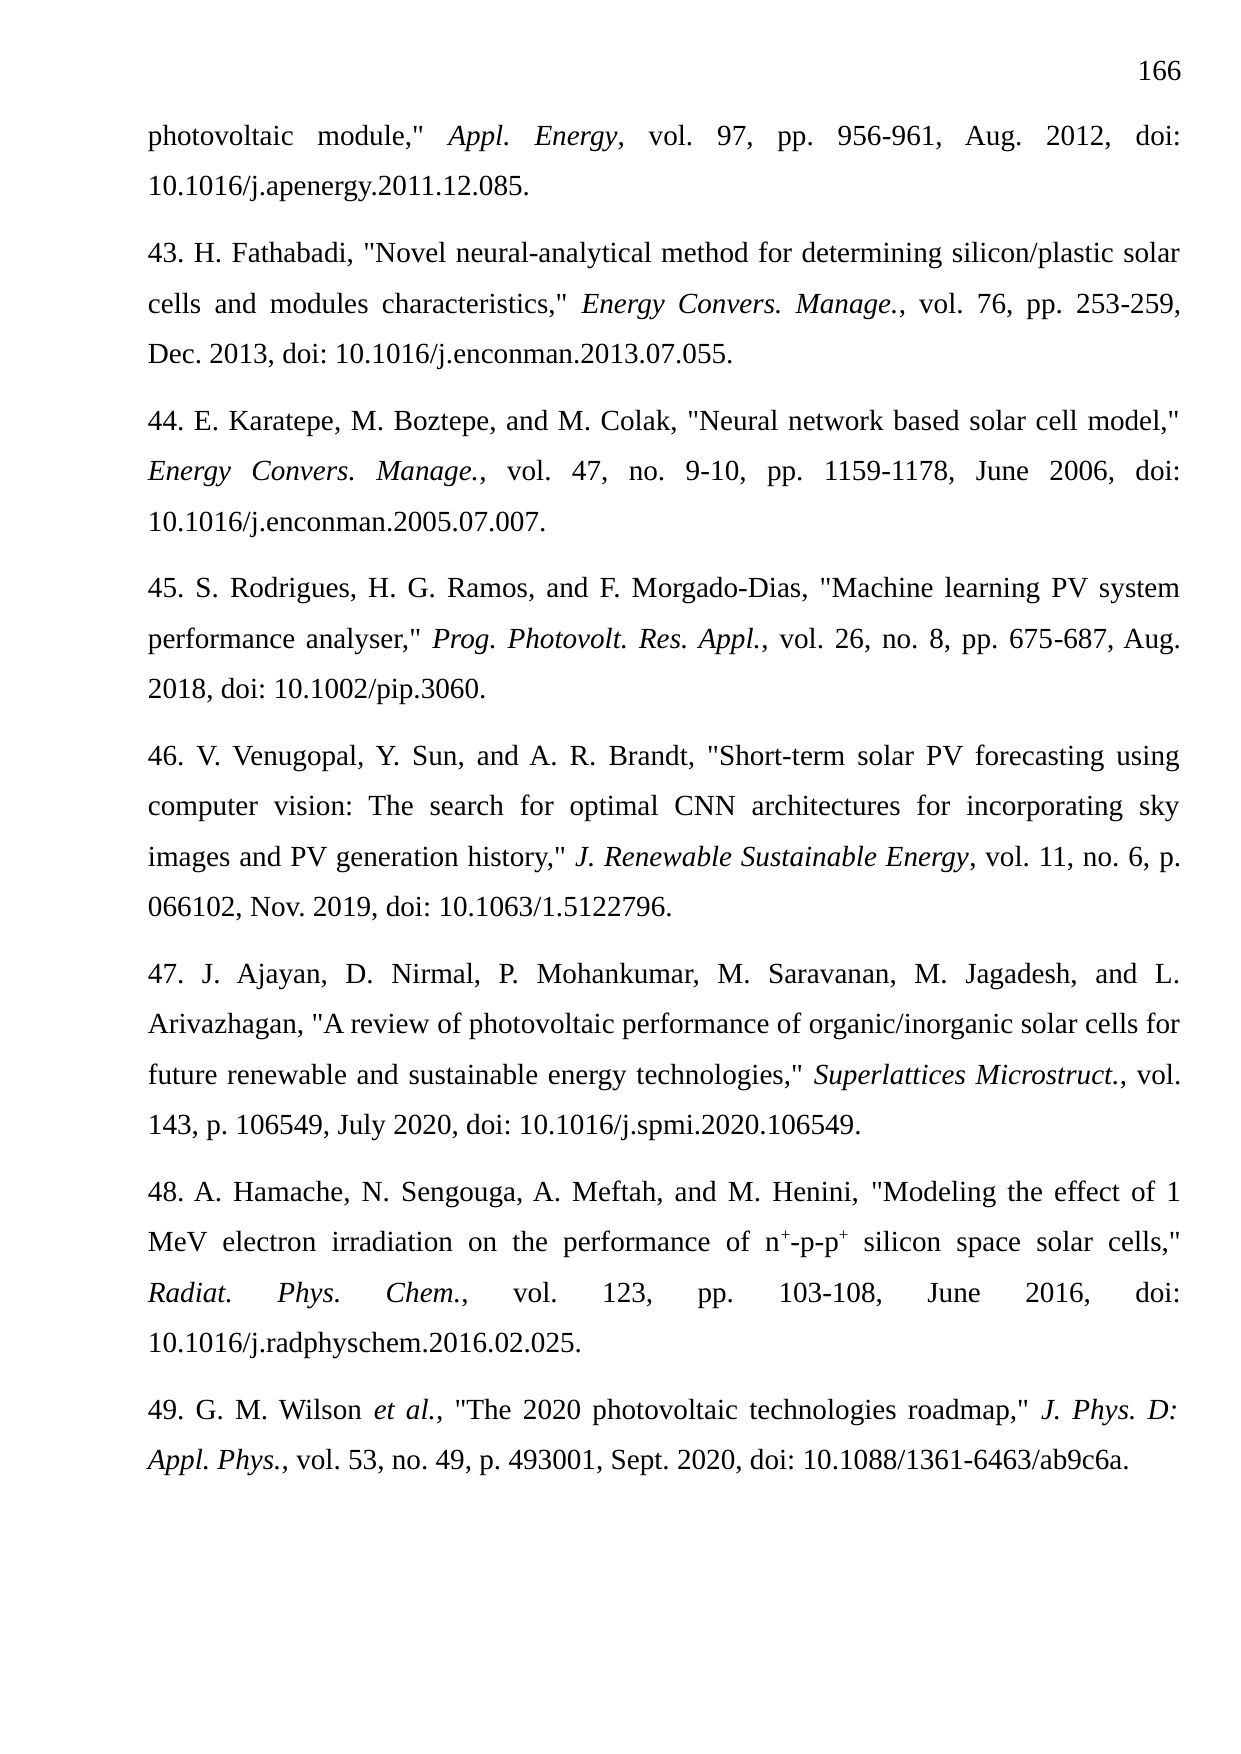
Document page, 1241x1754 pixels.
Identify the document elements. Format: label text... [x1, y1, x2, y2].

text 46. V. Venugopal, Y. Sun, and A. R. Brandt, "Short-term solar PV forecasting using computer vision: The search for optimal CNN architectures for incorporating sky images and PV generation history," J. Renewable Sustainable Energy, vol. 11, no. 6, p. 066102, Nov. 2019, doi: 10.1063/1.5122796. [148, 738, 1181, 923]
text 47. J. Ajayan, D. Nirmal, P. Mohankumar, M. Saravanan, M. Jagadesh, and L. Arivazhagan, "A review of photovoltaic performance of organic/inorganic solar cells for future renewable and sustainable energy technologies," Superlattices Microstruct., vol. 143, p. 106549, July 2020, doi: 10.1016/j.spmi.2020.106549. [148, 956, 1181, 1141]
text 45. S. Rodrigues, H. G. Ramos, and F. Morgado-Dias, "Machine learning PV system performance analyser," Prog. Photovolt. Res. Appl., vol. 26, no. 8, pp. 675-687, Aug. 2018, doi: 10.1002/pip.3060. [148, 571, 1181, 705]
text 43. H. Fathabadi, "Novel neural-analytical method for determining silicon/plastic solar cells and modules characteristics," Energy Convers. Manage., vol. 76, pp. 253-259, Dec. 2013, doi: 10.1016/j.enconman.2013.07.055. [148, 235, 1181, 369]
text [148, 118, 1181, 202]
text 44. E. Karatepe, M. Boztepe, and M. Colak, "Neural network based solar cell model," Energy Convers. Manage., vol. 47, no. 9-10, pp. 1159-1178, June 2006, doi: 10.1016/j.enconman.2005.07.007. [148, 403, 1181, 537]
text 48. A. Hamache, N. Sengouga, A. Meftah, and M. Henini, "Modeling the effect of 1 MeV electron irradiation on the performance of n+-p-p+ silicon space solar cells," Radiat. Phys. Chem., vol. 123, pp. 103-108, June 2016, doi: 10.1016/j.radphyschem.2016.02.025. [148, 1174, 1181, 1358]
text 49. G. M. Wilson et al., "The 2020 photovoltaic technologies roadmap," J. Phys. D: Appl. Phys., vol. 53, no. 49, p. 493001, Sept. 2020, doi: 10.1088/1361-6463/ab9c6a. [148, 1392, 1181, 1476]
